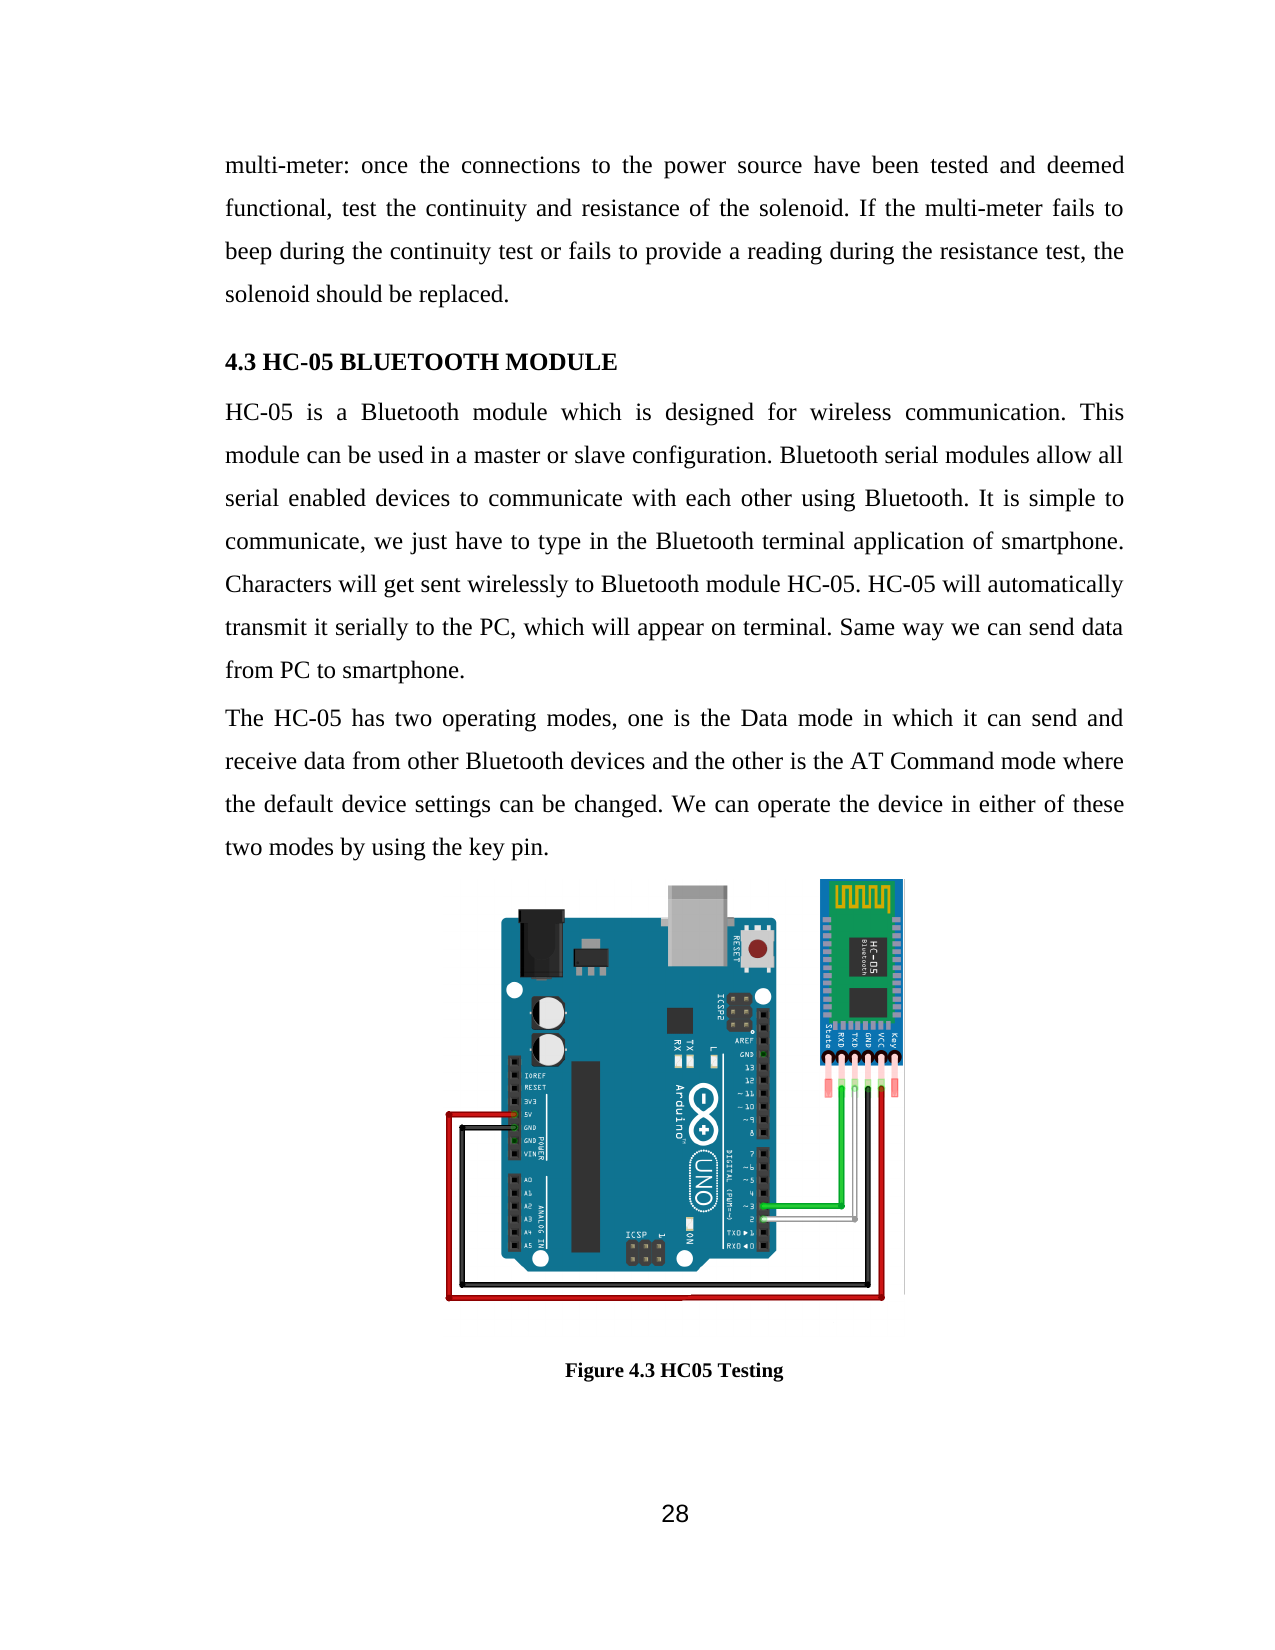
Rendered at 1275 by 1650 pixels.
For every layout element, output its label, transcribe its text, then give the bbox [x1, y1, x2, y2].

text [225, 150, 1125, 308]
subtitle 4.3 HC-05 BLUETOOTH MODULE [225, 347, 1125, 376]
text The HC-05 has two operating modes, one is the Data mode in which it can send and receive data from other Bluetooth devices and the other is the AT Command mode where the default device settings can be changed. We can operate the device in either of these two modes by using the key pin. [225, 703, 1125, 861]
picture [443, 879, 905, 1337]
text HC-05 is a Bluetooth module which is designed for wireless communication. This module can be used in a master or slave configuration. Bluetooth serial modules allow all serial enabled devices to communicate with each other using Bluetooth. It is simple to communicate, we just have to type in the Bluetooth terminal application of smartphone. Characters will get sent wirelessly to Bluetooth module HC-05. HC-05 will automatically transmit it serially to the PC, which will appear on terminal. Same way we can send data from PC to smartphone. [225, 397, 1125, 684]
